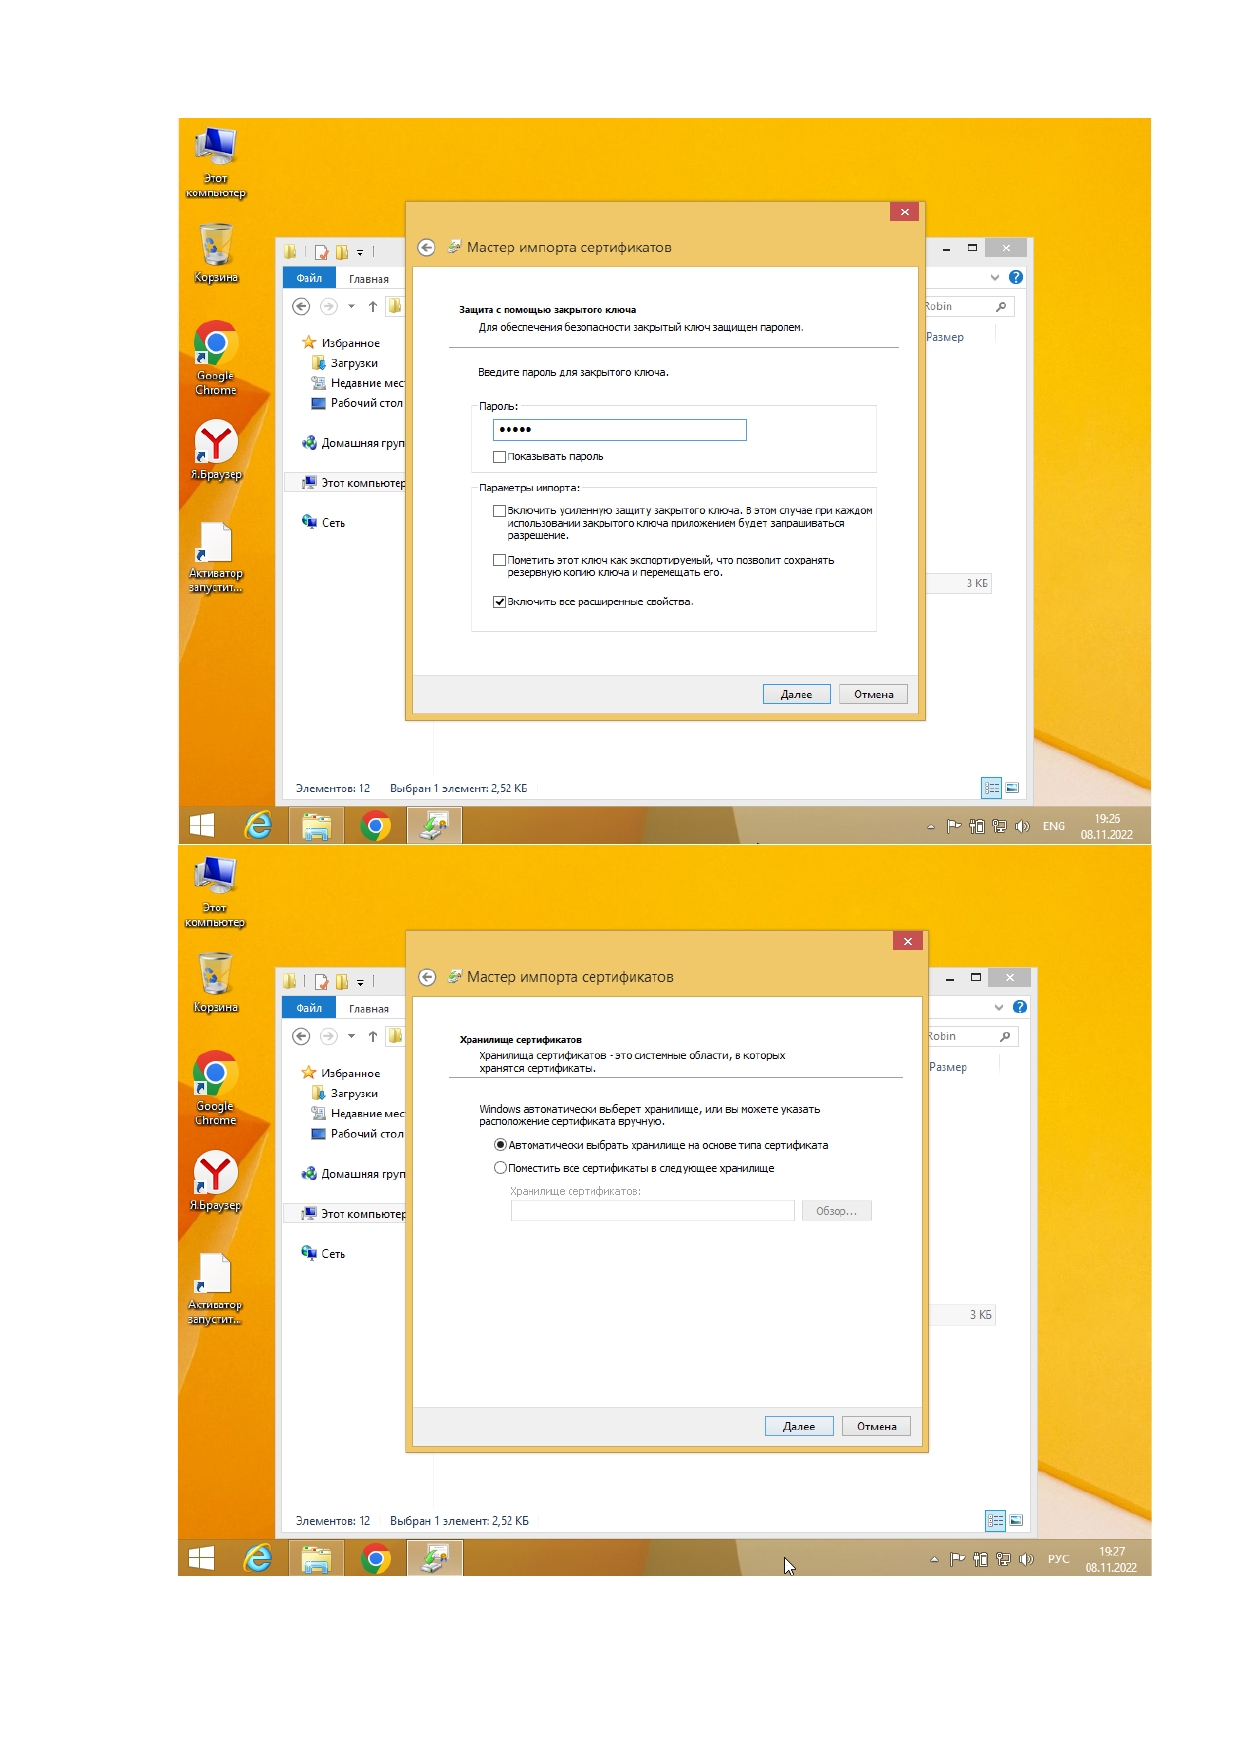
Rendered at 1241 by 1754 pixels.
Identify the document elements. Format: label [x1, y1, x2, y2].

picture [177, 845, 1152, 1576]
picture [177, 118, 1152, 844]
